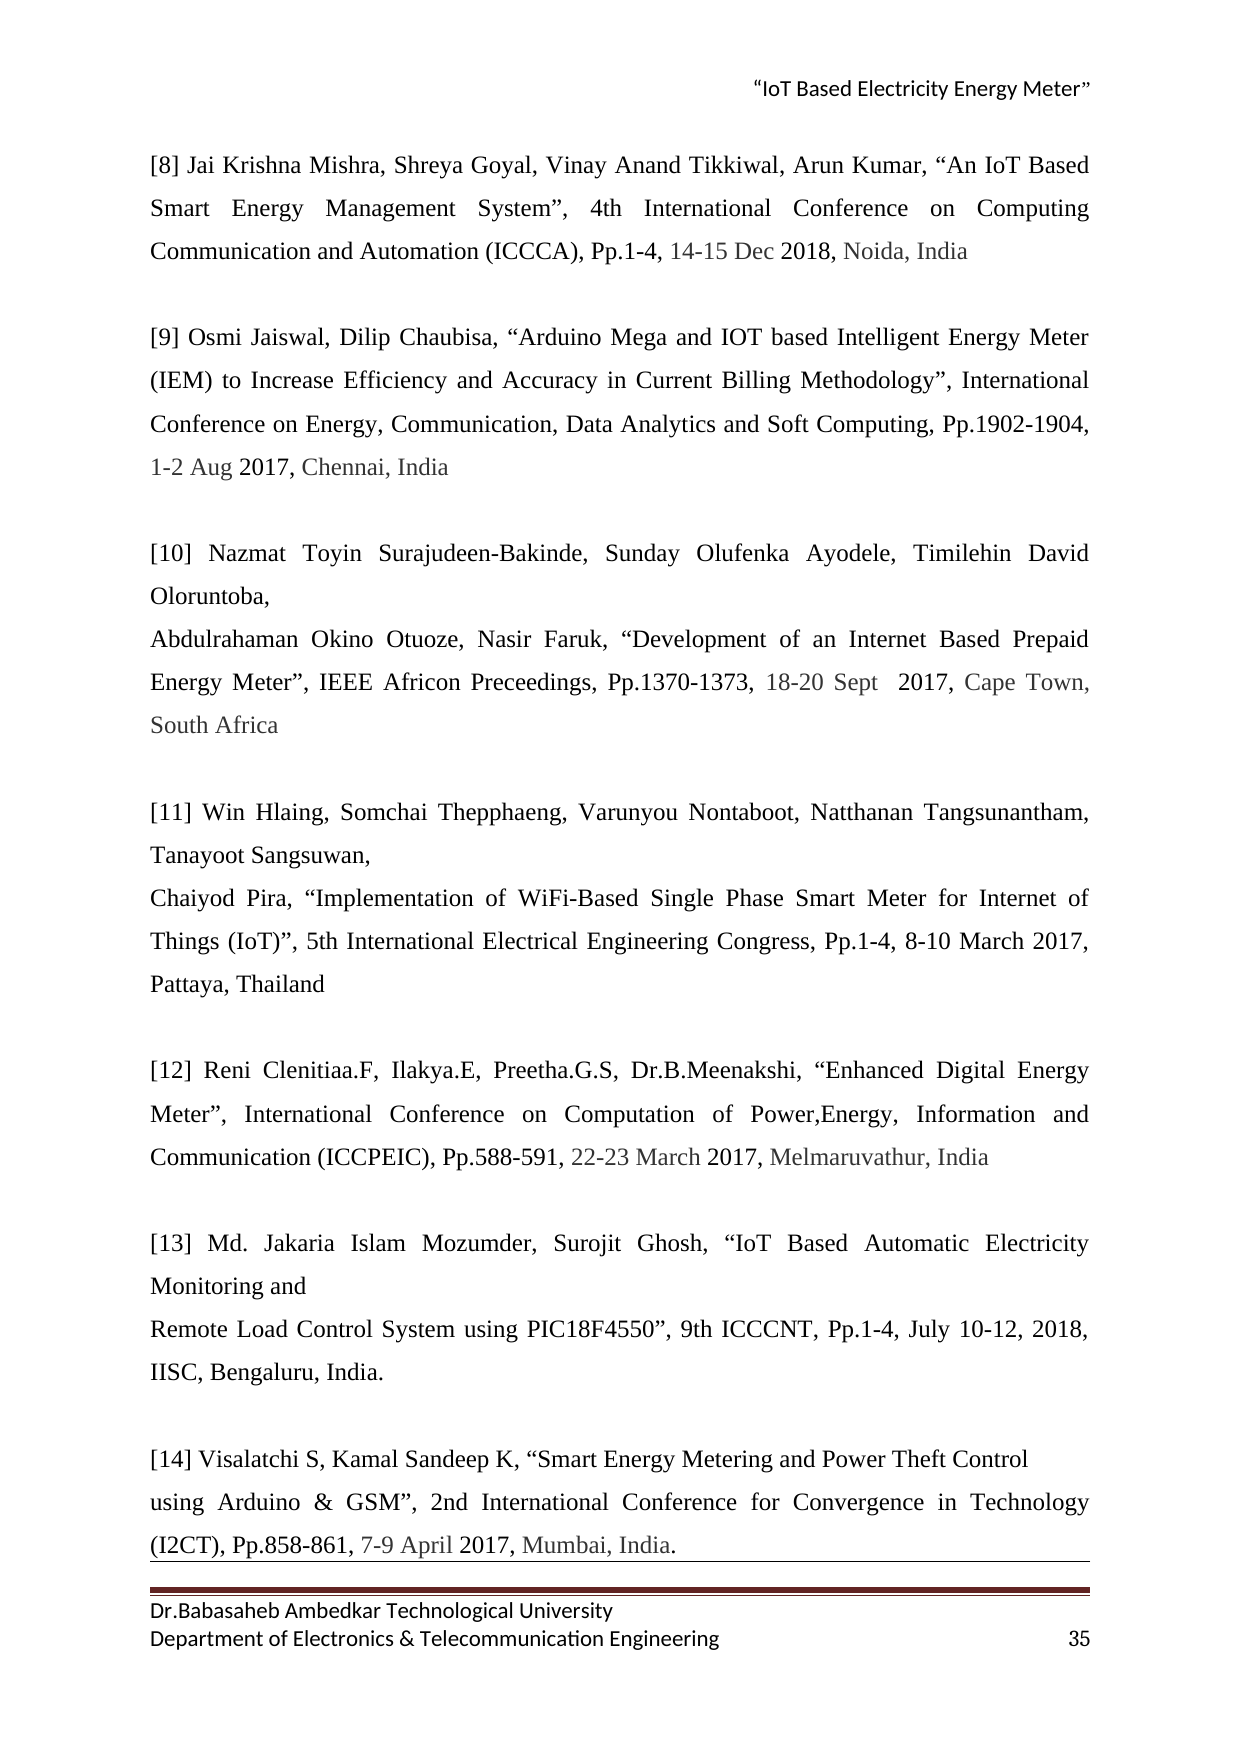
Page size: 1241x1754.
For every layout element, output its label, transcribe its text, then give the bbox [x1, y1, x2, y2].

text [8] Jai Krishna Mishra, Shreya Goyal, Vinay Anand Tikkiwal, Arun Kumar, “An IoT Based Smart Energy Management System”, 4th International Conference on Computing Communication and Automation (ICCCA), Pp.1-4, 14-15 Dec 2018, Noida, India [150, 150, 1090, 265]
text using Arduino & GSM”, 2nd International Conference for Convergence in Technology (I2CT), Pp.858-861, 7-9 April 2017, Mumbai, India. [150, 1487, 1090, 1561]
text Abdulrahaman Okino Otuoze, Nasir Faruk, “Development of an Internet Based Prepaid Energy Meter”, IEEE Africon Preceedings, Pp.1370-1373, 18-20 Sept 2017, Cape Town, South Africa [150, 624, 1090, 739]
text [9] Osmi Jaiswal, Dilip Chaubisa, “Arduino Mega and IOT based Intelligent Energy Meter (IEM) to Increase Efficiency and Accuracy in Current Billing Methodology”, International Conference on Energy, Communication, Data Analytics and Soft Computing, Pp.1902-1904, 1-2 Aug 2017, Chennai, India [150, 322, 1090, 481]
text [14] Visalatchi S, Kamal Sandeep K, “Smart Energy Metering and Power Theft Control [150, 1444, 1090, 1472]
text [13] Md. Jakaria Islam Mozumder, Surojit Ghosh, “IoT Based Automatic Electricity Monitoring and [150, 1228, 1090, 1300]
text Remote Load Control System using PIC18F4550”, 9th ICCCNT, Pp.1-4, July 10-12, 2018, IISC, Bengaluru, India. [150, 1314, 1090, 1386]
text [12] Reni Clenitiaa.F, Ilakya.E, Preetha.G.S, Dr.B.Meenakshi, “Enhanced Digital Energy Meter”, International Conference on Computation of Power,Energy, Information and Communication (ICCPEIC), Pp.588-591, 22-23 March 2017, Melmaruvathur, India [150, 1056, 1090, 1171]
text [11] Win Hlaing, Somchai Thepphaeng, Varunyou Nontaboot, Natthanan Tangsunantham, Tanayoot Sangsuwan, [150, 797, 1090, 869]
text Chaiyod Pira, “Implementation of WiFi-Based Single Phase Smart Meter for Internet of Things (IoT)”, 5th International Electrical Engineering Congress, Pp.1-4, 8-10 March 2017, Pattaya, Thailand [150, 883, 1090, 998]
text [10] Nazmat Toyin Surajudeen-Bakinde, Sunday Olufenka Ayodele, Timilehin David Oloruntoba, [150, 538, 1090, 610]
